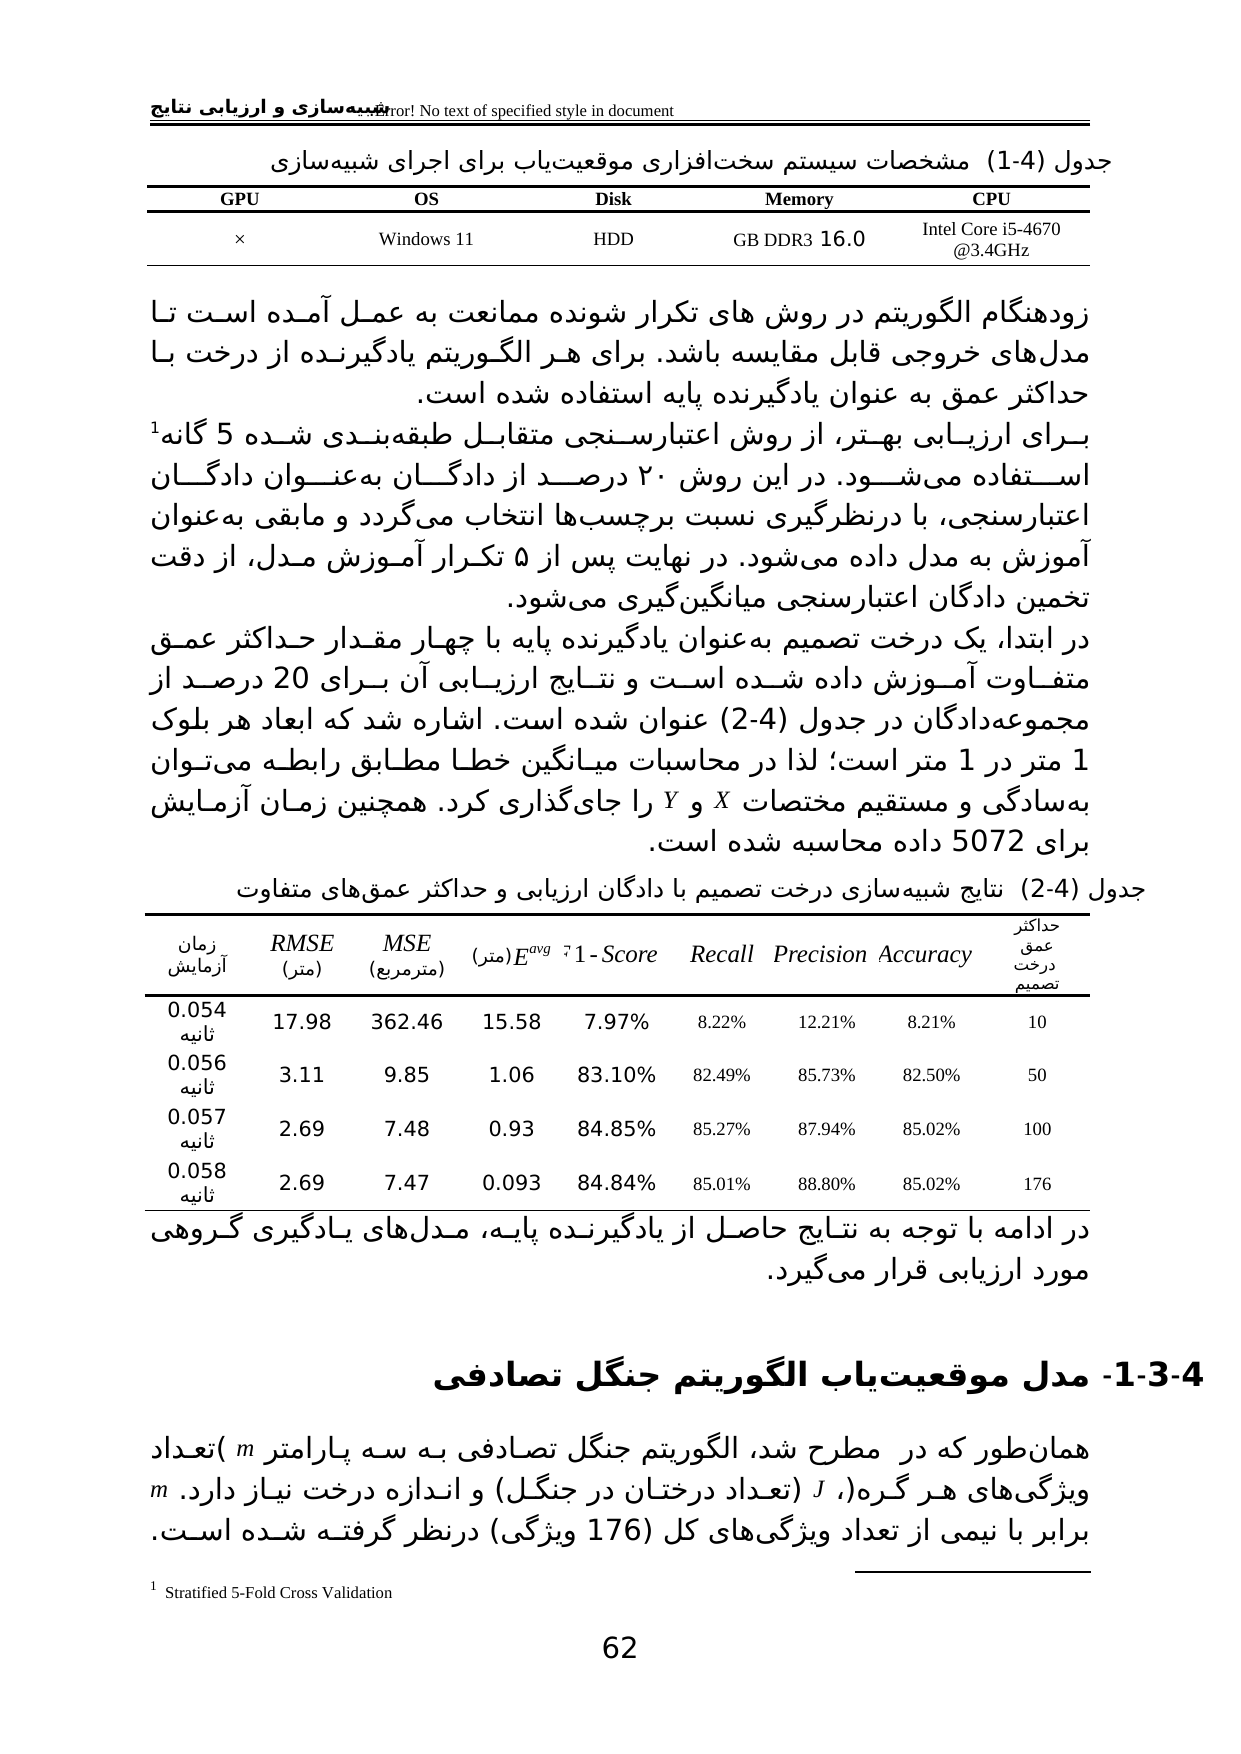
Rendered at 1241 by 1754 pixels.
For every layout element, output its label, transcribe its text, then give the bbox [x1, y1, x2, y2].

table_cell 85.27% [669, 1102, 774, 1156]
table_cell HDD [521, 213, 706, 265]
table_cell Windows 11 [333, 213, 521, 265]
table_cell 16.0 GB DDR3 [706, 213, 893, 265]
table_cell 0.057 ثانیه [145, 1102, 249, 1156]
table_cell 85.73% [774, 1048, 879, 1102]
table_cell 9.85 [355, 1048, 459, 1102]
table_cell Intel Core i5-4670 @3.4GHz [893, 213, 1090, 265]
table_cell 0.093 [460, 1156, 564, 1210]
table_header (متر) [460, 916, 564, 994]
text نتایج شبیه‌سازی درخت تصمیم با دادگان ارزیابی و حداکثر عمق‌های متفاوت [422, 878, 1090, 903]
table_cell 7.97% [564, 997, 669, 1048]
table_cell 2.69 [250, 1156, 354, 1210]
table_cell 0.056 ثانیه [145, 1048, 249, 1102]
text مشخصات سیستم سخت‌افزاری موقعیت‌یاب برای اجرای شبیه‌سازی [150, 150, 1090, 175]
table_cell 0.054 ثانیه [145, 997, 249, 1048]
table_cell 362.46 [355, 997, 459, 1048]
table_header (مترمربع) [355, 916, 459, 994]
table_cell 10 [984, 997, 1090, 1048]
table_header (متر) [250, 916, 354, 994]
table_cell 0.93 [460, 1102, 564, 1156]
table_header OS [333, 188, 521, 210]
table_cell 176 [984, 1156, 1090, 1210]
table_cell × [147, 213, 332, 265]
table_cell 2.69 [250, 1102, 354, 1156]
table_cell 15.58 [460, 997, 564, 1048]
table_cell 0.058 ثانیه [145, 1156, 249, 1210]
table_cell 1.06 [460, 1048, 564, 1102]
table_header Memory [706, 188, 893, 210]
table_cell 50 [984, 1048, 1090, 1102]
table_header GPU [147, 188, 332, 210]
table_header CPU [893, 188, 1090, 210]
text در ابتدا، یک درخت تصمیم به‌عنوان یادگیرنده پایه با چهار مقدار حداکثر عمق متفاوت آموزش داده شده است و نتایج ارزیابی آن برای 20 درصد از مجموعه‌دادگان در ‏جدول (4˗2) عنوان شده است. اشاره شد که ابعاد هر بلوک 1 متر در 1 متر است؛ لذا در محاسبات میانگین خطا مطابق رابطه می‌توان به‌سادگی و مستقیم مختصات و را جای‌گذاری کرد. همچنین زمان آزمایش برای 5072 داده محاسبه شده است. [150, 621, 1090, 858]
text زودهنگام الگوریتم در روش های تکرار شونده ممانعت به عمل آمده است تا مدل‌های خروجی قابل مقایسه باشد. برای هر الگوریتم یادگیرنده از درخت با حداکثر عمق به عنوان یادگیرنده پایه استفاده شده است. [150, 295, 1090, 411]
table_cell 84.84% [564, 1156, 669, 1210]
table_cell 85.02% [879, 1156, 984, 1210]
table_cell 82.49% [669, 1048, 774, 1102]
table_cell 100 [984, 1102, 1090, 1156]
list مدل موقعیت‌یاب الگوریتم جنگل تصادفی [150, 1355, 1090, 1394]
table_cell 12.21% [774, 997, 879, 1048]
table_cell 7.47 [355, 1156, 459, 1210]
table_header [774, 916, 879, 994]
table_cell 88.80% [774, 1156, 879, 1210]
table_cell 85.02% [879, 1102, 984, 1156]
table_cell 8.22% [669, 997, 774, 1048]
table_header [879, 916, 984, 994]
table_cell 84.85% [564, 1102, 669, 1156]
table_cell 3.11 [250, 1048, 354, 1102]
table_cell 8.21% [879, 997, 984, 1048]
table_cell 83.10% [564, 1048, 669, 1102]
table_header Disk [521, 188, 706, 210]
text در ادامه با توجه به نتایج حاصل از یادگیرنده پایه، مدل‌های یادگیری گروهی مورد ارزیابی قرار می‌گیرد. [150, 1211, 1090, 1286]
table_cell 82.50% [879, 1048, 984, 1102]
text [150, 1432, 1090, 1547]
table_cell 7.48 [355, 1102, 459, 1156]
table_cell 87.94% [774, 1102, 879, 1156]
table_cell 85.01% [669, 1156, 774, 1210]
text برای ارزیابی بهتر، از روش اعتبارسنجی متقابل طبقه‌بندی شده 5 گانه استفاده می‌شود. در این روش ۲۰ درصد از دادگان به‌عنوان دادگان اعتبارسنجی، با درنظرگیری نسبت برچسب‌ها انتخاب می‌گردد و مابقی به‌عنوان آموزش به مدل داده می‌شود. در نهایت پس از ۵ تکرار آموزش مدل، از دقت تخمین دادگان اعتبارسنجی میانگین‌گیری می‌شود. [150, 417, 1090, 614]
table_header حداکثر عمق درخت تصمیم [984, 916, 1090, 994]
text نتایج شبیه‌سازی درخت تصمیم با دادگان ارزیابی و حداکثر عمق‌های متفاوت [150, 878, 451, 903]
table_header زمان آزمایش [145, 916, 249, 994]
table_header [669, 916, 774, 994]
table_header [564, 916, 669, 994]
table_cell 17.98 [250, 997, 354, 1048]
